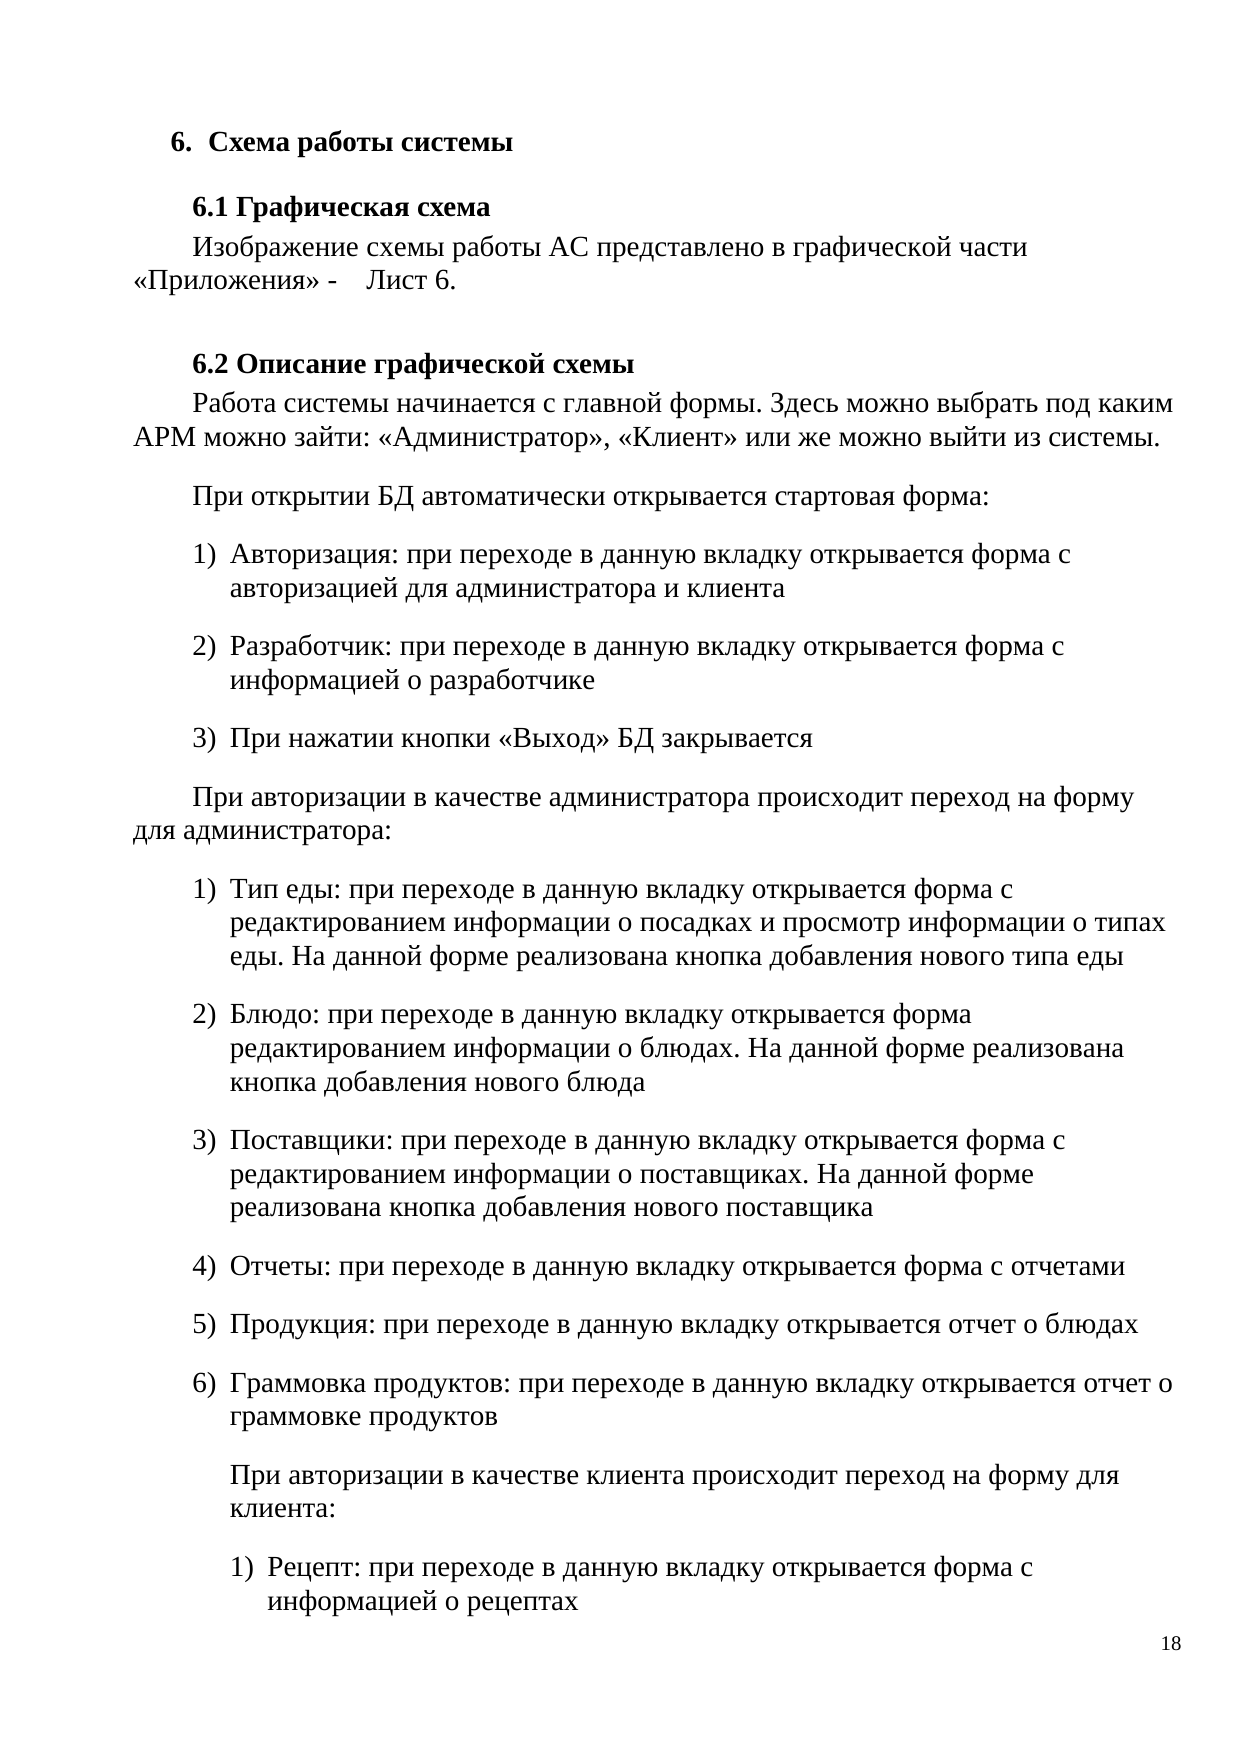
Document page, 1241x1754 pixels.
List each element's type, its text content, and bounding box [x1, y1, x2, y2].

list Поставщики: при переходе в данную вкладку открывается форма с редактированием информации о поставщиках. На данной форме реализована кнопка добавления нового поставщика [192, 1122, 1181, 1223]
subtitle 6.1 Графическая схема [192, 189, 1181, 222]
list Граммовка продуктов: при переходе в данную вкладку открывается отчет о граммовке продуктов [192, 1365, 1181, 1432]
subtitle Схема работы системы [170, 124, 1181, 158]
text При авторизации в качестве администратора происходит переход на форму для администратора: [133, 779, 1181, 846]
list При нажатии кнопки «Выход» БД закрывается [192, 720, 1181, 754]
text Изображение схемы работы АС представлено в графической части «Приложения» - Лист 6. [133, 229, 1181, 296]
list При авторизации в качестве клиента происходит переход на форму для клиента: [229, 1457, 1181, 1524]
text Работа системы начинается с главной формы. Здесь можно выбрать под каким АРМ можно зайти: «Администратор», «Клиент» или же можно выйти из системы. [133, 386, 1181, 453]
list Продукция: при переходе в данную вкладку открывается отчет о блюдах [192, 1306, 1181, 1340]
list Тип еды: при переходе в данную вкладку открывается форма с редактированием информации о посадках и просмотр информации о типах еды. На данной форме реализована кнопка добавления нового типа еды [192, 871, 1181, 972]
list Авторизация: при переходе в данную вкладку открывается форма с авторизацией для администратора и клиента [192, 536, 1181, 603]
list Разработчик: при переходе в данную вкладку открывается форма с информацией о разработчике [192, 628, 1181, 695]
list Рецепт: при переходе в данную вкладку открывается форма с информацией о рецептах [229, 1549, 1181, 1616]
list Блюдо: при переходе в данную вкладку открывается форма редактированием информации о блюдах. На данной форме реализована кнопка добавления нового блюда [192, 997, 1181, 1097]
text При открытии БД автоматически открывается стартовая форма: [133, 478, 1181, 511]
subtitle 6.2 Описание графической схемы [192, 346, 1181, 379]
list Отчеты: при переходе в данную вкладку открывается форма с отчетами [192, 1248, 1181, 1281]
